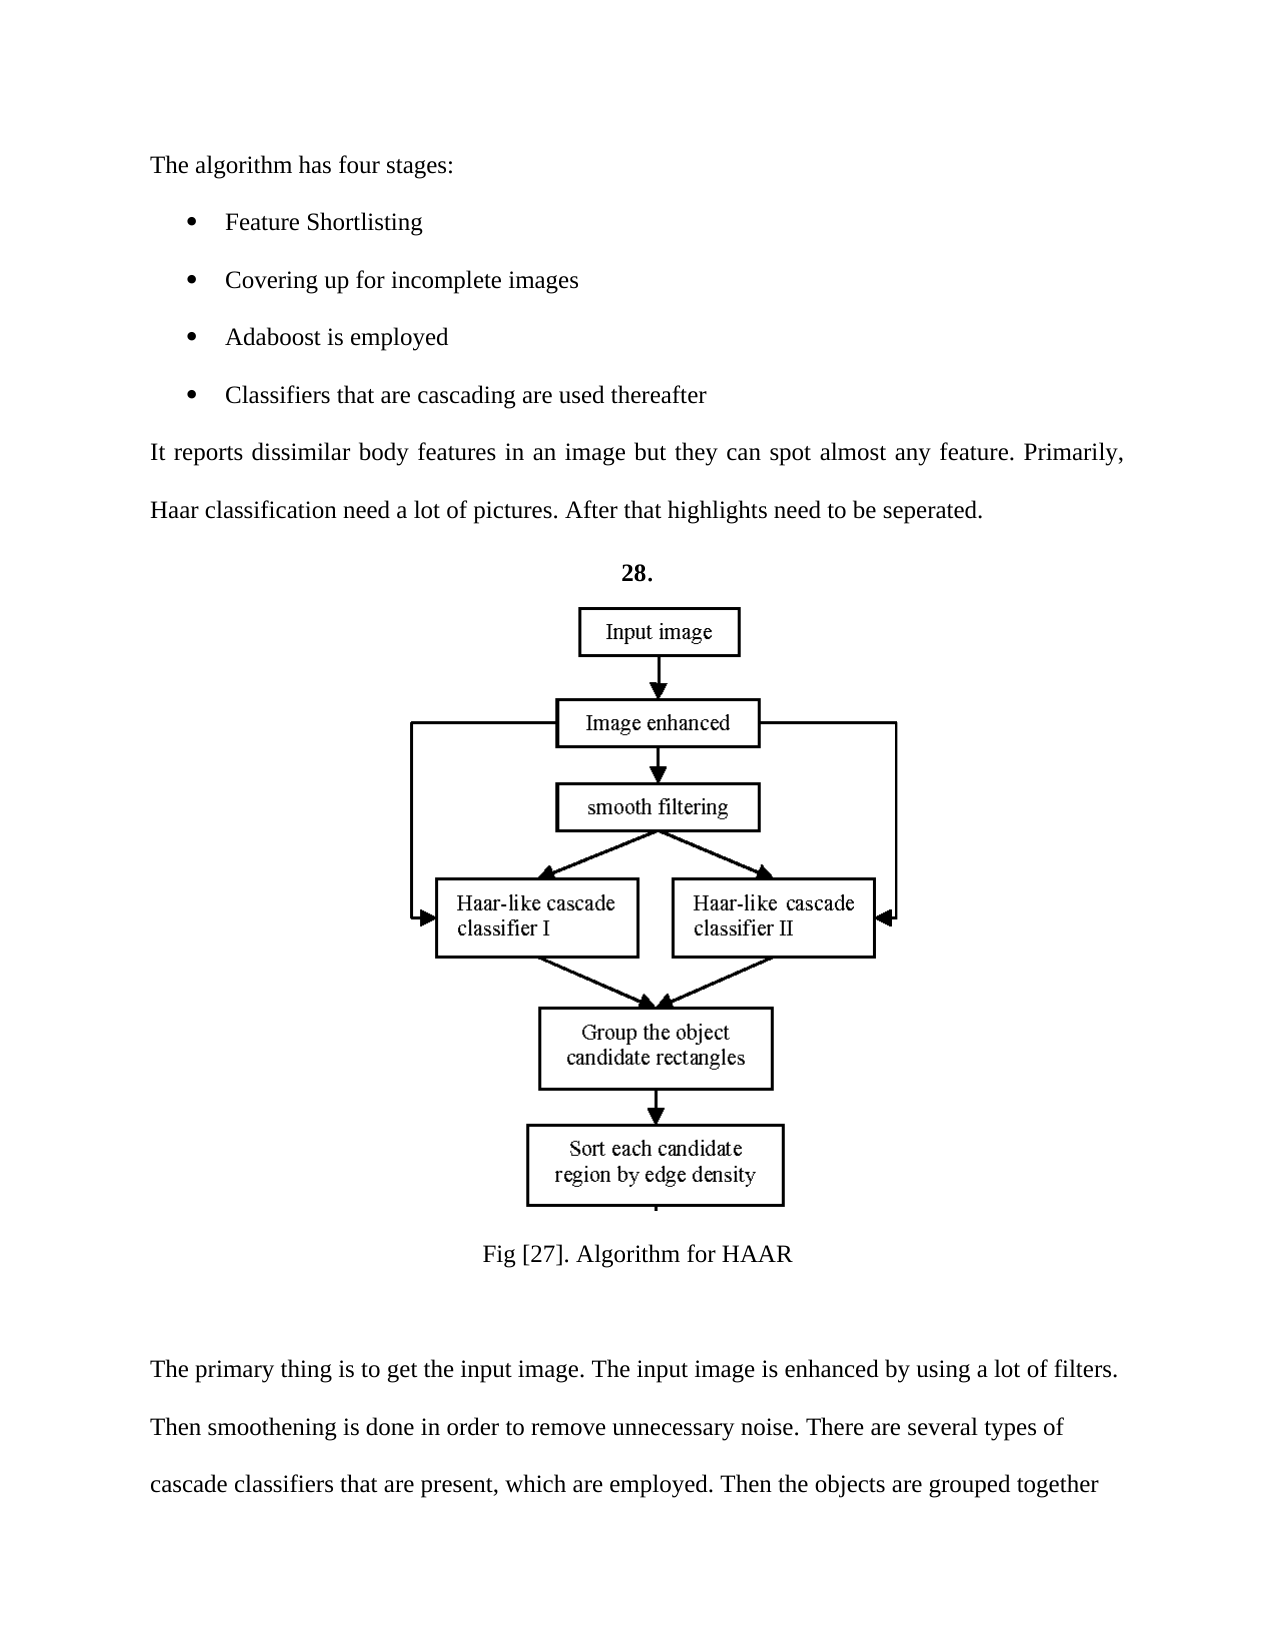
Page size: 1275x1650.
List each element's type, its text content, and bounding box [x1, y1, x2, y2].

list Covering up for incomplete images [187, 265, 1125, 294]
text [150, 1354, 1125, 1498]
list Adaboost is employed [187, 322, 1125, 351]
text The algorithm has four stages: [150, 150, 1125, 179]
list Classifiers that are cascading are used thereafter [187, 380, 1125, 409]
list Feature Shortlisting [187, 207, 1125, 236]
text Fig [27]. Algorithm for HAAR [150, 1239, 1125, 1268]
text It reports dissimilar body features in an image but they can spot almost any feature. Primarily, Haar classification need a lot of pictures. After that highlights need to be seperated. [150, 437, 1125, 524]
picture [377, 606, 898, 1211]
text 28. [150, 552, 1125, 588]
